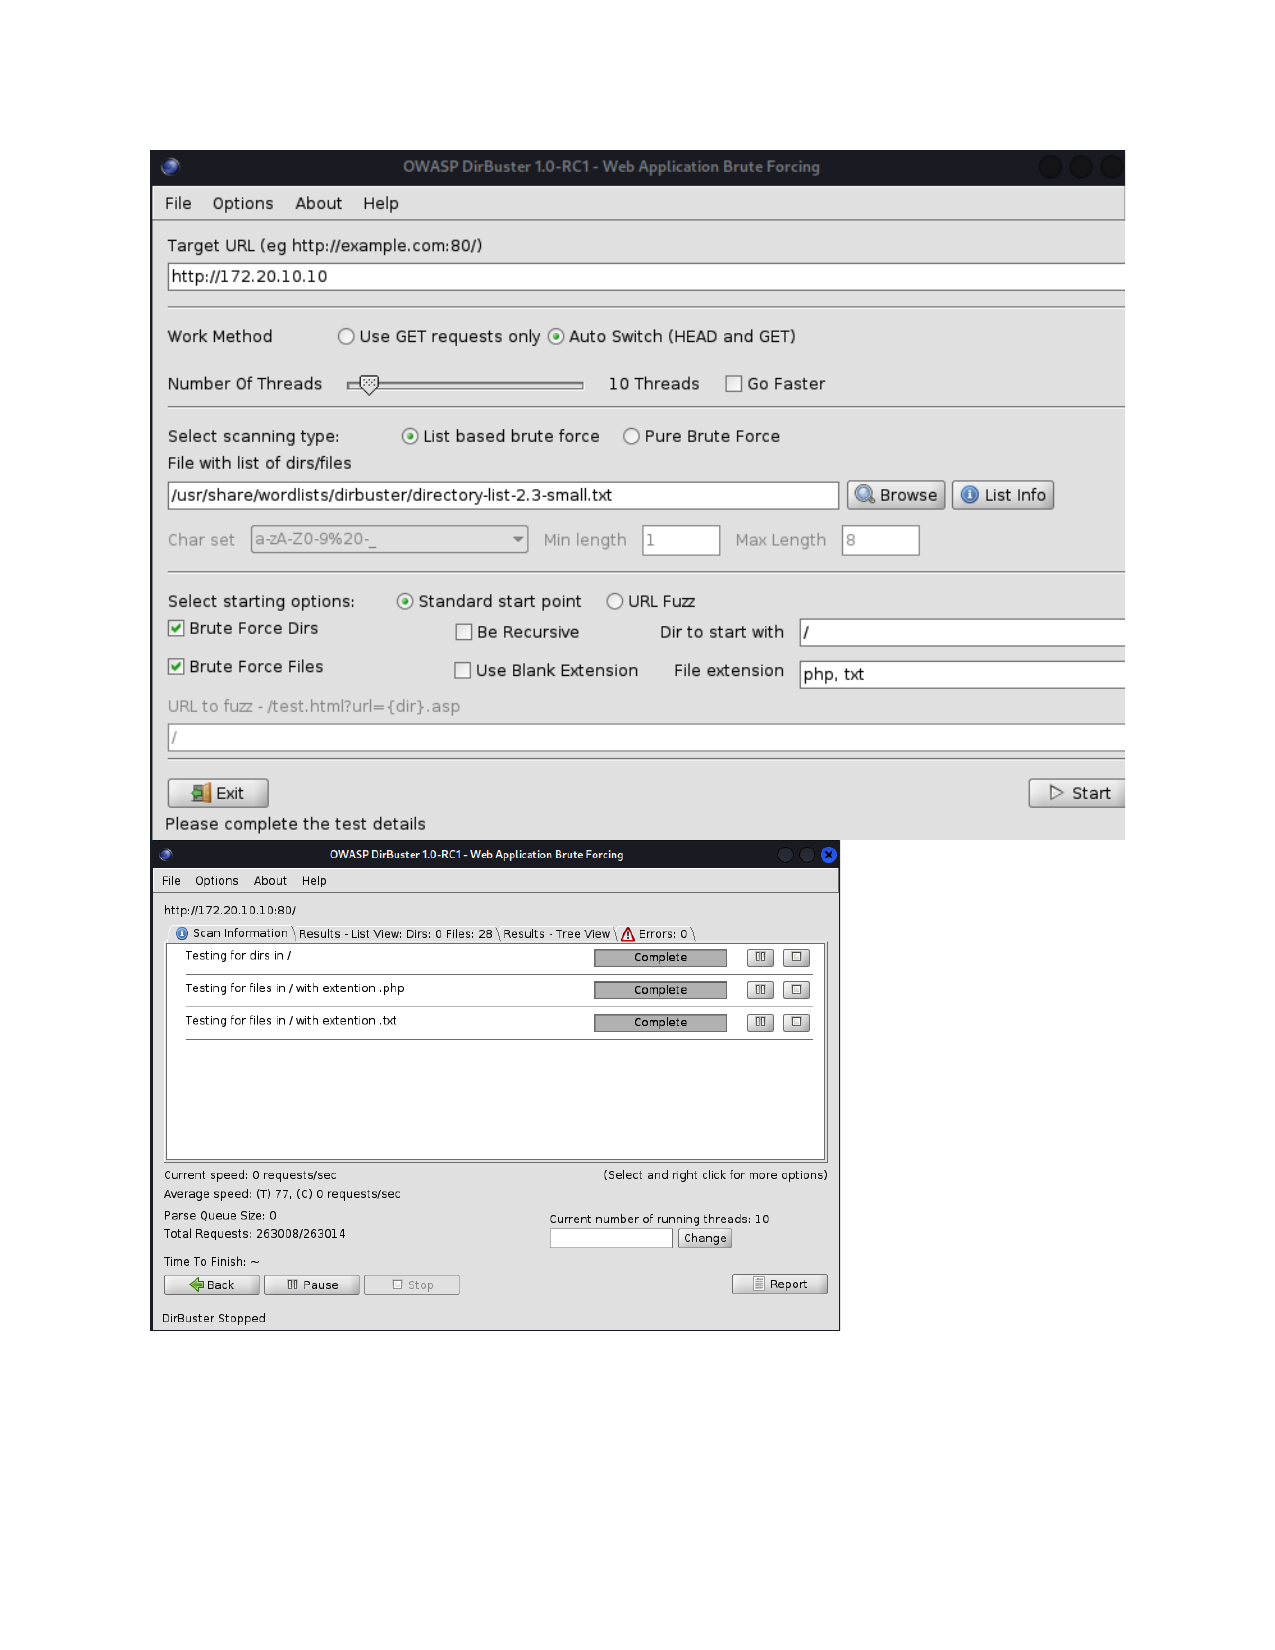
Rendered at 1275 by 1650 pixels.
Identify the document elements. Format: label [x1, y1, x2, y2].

picture [150, 150, 1125, 1331]
